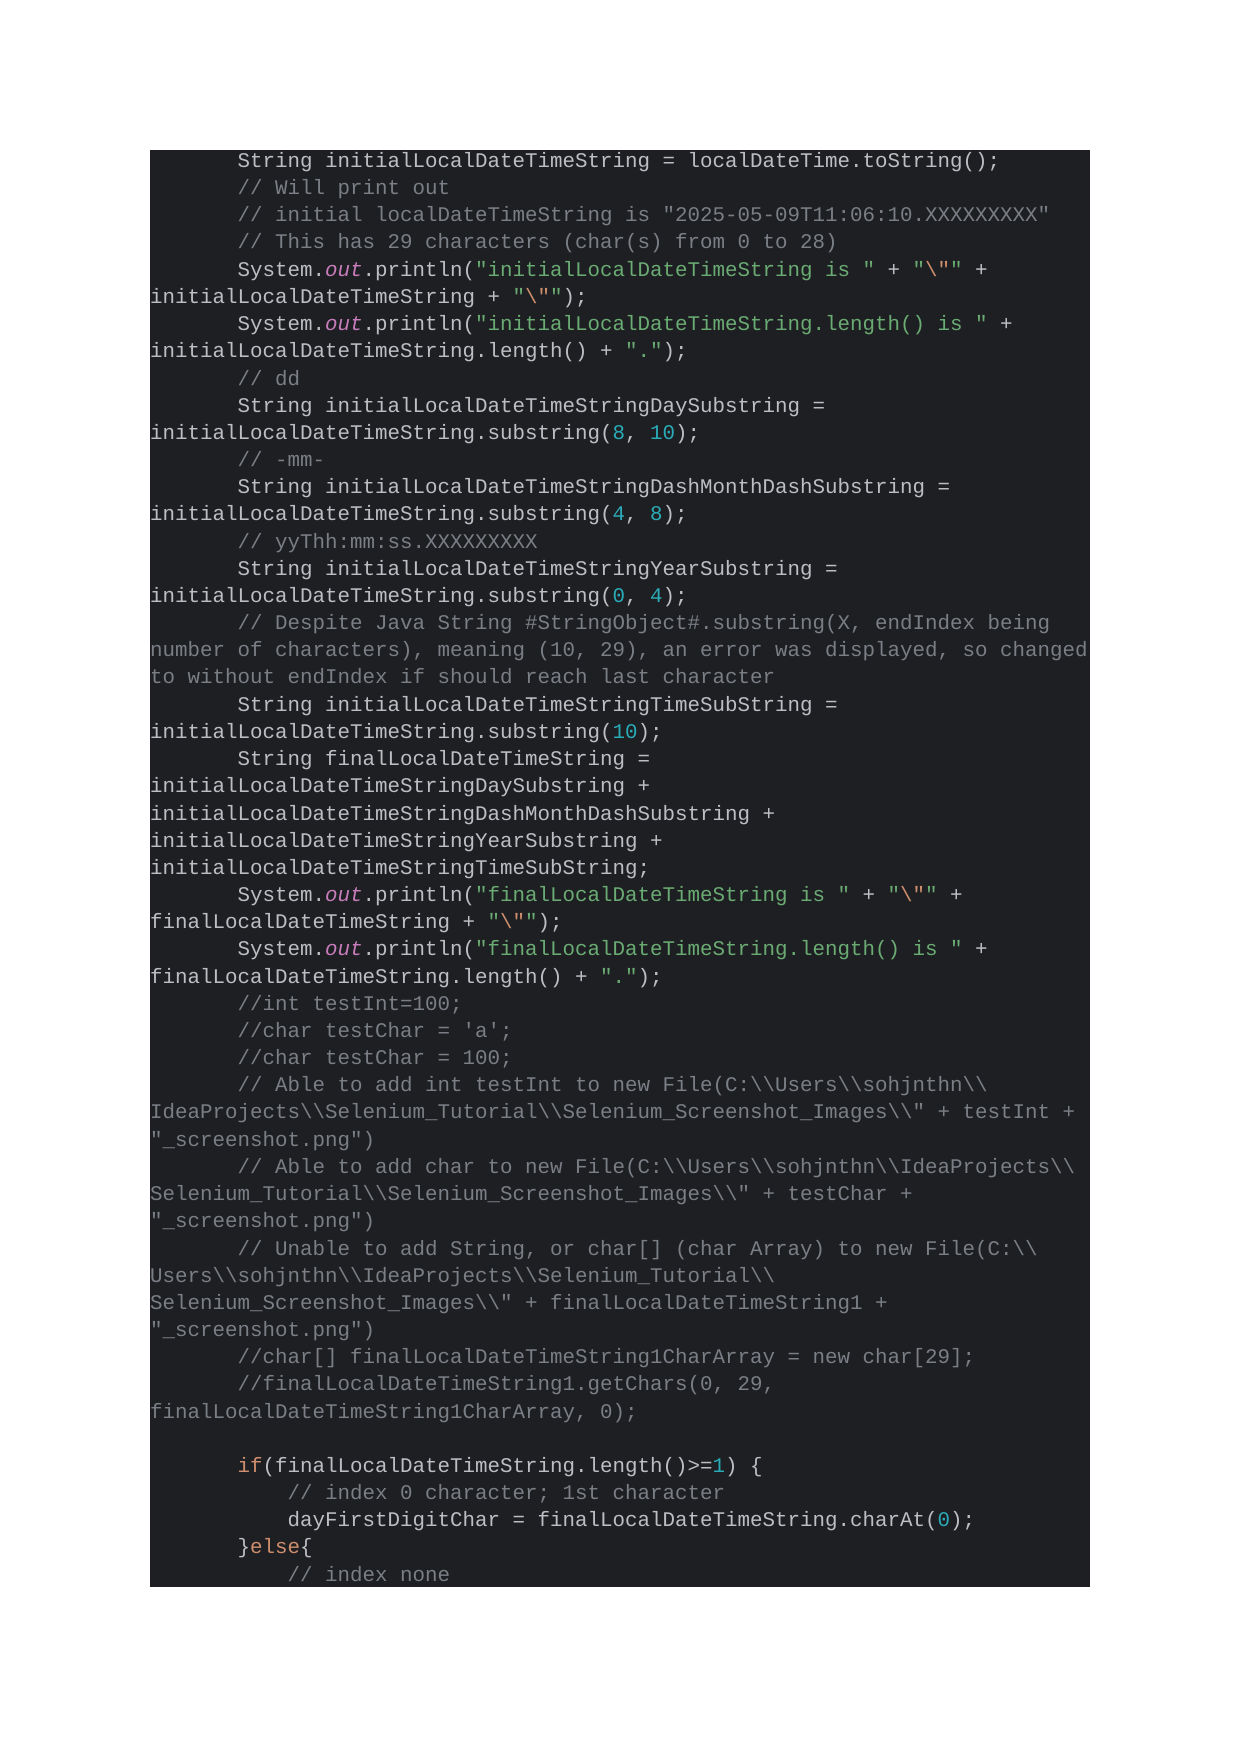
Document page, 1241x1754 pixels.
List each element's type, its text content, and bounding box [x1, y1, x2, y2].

text String initialLocalDateTimeStringYearSubstring = initialLocalDateTimeString.substring(0, 4); [150, 558, 1090, 609]
text // Will print out [150, 177, 1090, 201]
text //char[] finalLocalDateTimeString1CharArray = new char[29]; [150, 1346, 1090, 1370]
text //char testChar = 100; [150, 1047, 1090, 1071]
text if(finalLocalDateTimeString.length()>=1) { [150, 1455, 1090, 1479]
text String initialLocalDateTimeStringTimeSubString = initialLocalDateTimeString.substring(10); [150, 694, 1090, 744]
text // yyThh:mm:ss.XXXXXXXXX [150, 531, 1090, 554]
text // Unable to add String, or char[] (char Array) to new File(C:\\Users\\sohjnthn\\IdeaProjects\\Selenium_Tutorial\\Selenium_Screenshot_Images\\" + finalLocalDateTimeString1 + "_screenshot.png") [150, 1237, 1090, 1343]
text // index 0 character; 1st character [150, 1482, 1090, 1506]
text //int testInt=100; [150, 993, 1090, 1016]
text String initialLocalDateTimeString = localDateTime.toString(); [150, 150, 1090, 174]
text System.out.println("finalLocalDateTimeString.length() is " + finalLocalDateTimeString.length() + "."); [150, 938, 1090, 989]
text System.out.println("initialLocalDateTimeString is " + "\"" + initialLocalDateTimeString + "\""); [150, 259, 1090, 309]
text // Able to add int testInt to new File(C:\\Users\\sohjnthn\\IdeaProjects\\Selenium_Tutorial\\Selenium_Screenshot_Images\\" + testInt + "_screenshot.png") [150, 1074, 1090, 1152]
text String initialLocalDateTimeStringDashMonthDashSubstring = initialLocalDateTimeString.substring(4, 8); [150, 476, 1090, 527]
text // Able to add char to new File(C:\\Users\\sohjnthn\\IdeaProjects\\Selenium_Tutorial\\Selenium_Screenshot_Images\\" + testChar + "_screenshot.png") [150, 1156, 1090, 1234]
text //char testChar = 'a'; [150, 1020, 1090, 1044]
text String initialLocalDateTimeStringDaySubstring = initialLocalDateTimeString.substring(8, 10); [150, 395, 1090, 446]
text // This has 29 characters (char(s) from 0 to 28) [150, 232, 1090, 255]
text // dd [150, 367, 1090, 391]
text // initial localDateTimeString is "2025-05-09T11:06:10.XXXXXXXXX" [150, 204, 1090, 228]
text }else{ [150, 1537, 1090, 1560]
text // Despite Java String #StringObject#.substring(X, endIndex being number of characters), meaning (10, 29), an error was displayed, so changed to without endIndex if should reach last character [150, 612, 1090, 690]
text System.out.println("initialLocalDateTimeString.length() is " + initialLocalDateTimeString.length() + "."); [150, 313, 1090, 364]
text dayFirstDigitChar = finalLocalDateTimeString.charAt(0); [150, 1509, 1090, 1533]
text String finalLocalDateTimeString = initialLocalDateTimeStringDaySubstring + initialLocalDateTimeStringDashMonthDashSubstring + initialLocalDateTimeStringYearSubstring + initialLocalDateTimeStringTimeSubString; [150, 748, 1090, 881]
text //finalLocalDateTimeString1.getChars(0, 29, finalLocalDateTimeString1CharArray, 0); [150, 1373, 1090, 1424]
text // index none [150, 1564, 1090, 1587]
text System.out.println("finalLocalDateTimeString is " + "\"" + finalLocalDateTimeString + "\""); [150, 884, 1090, 935]
text // -mm- [150, 449, 1090, 473]
